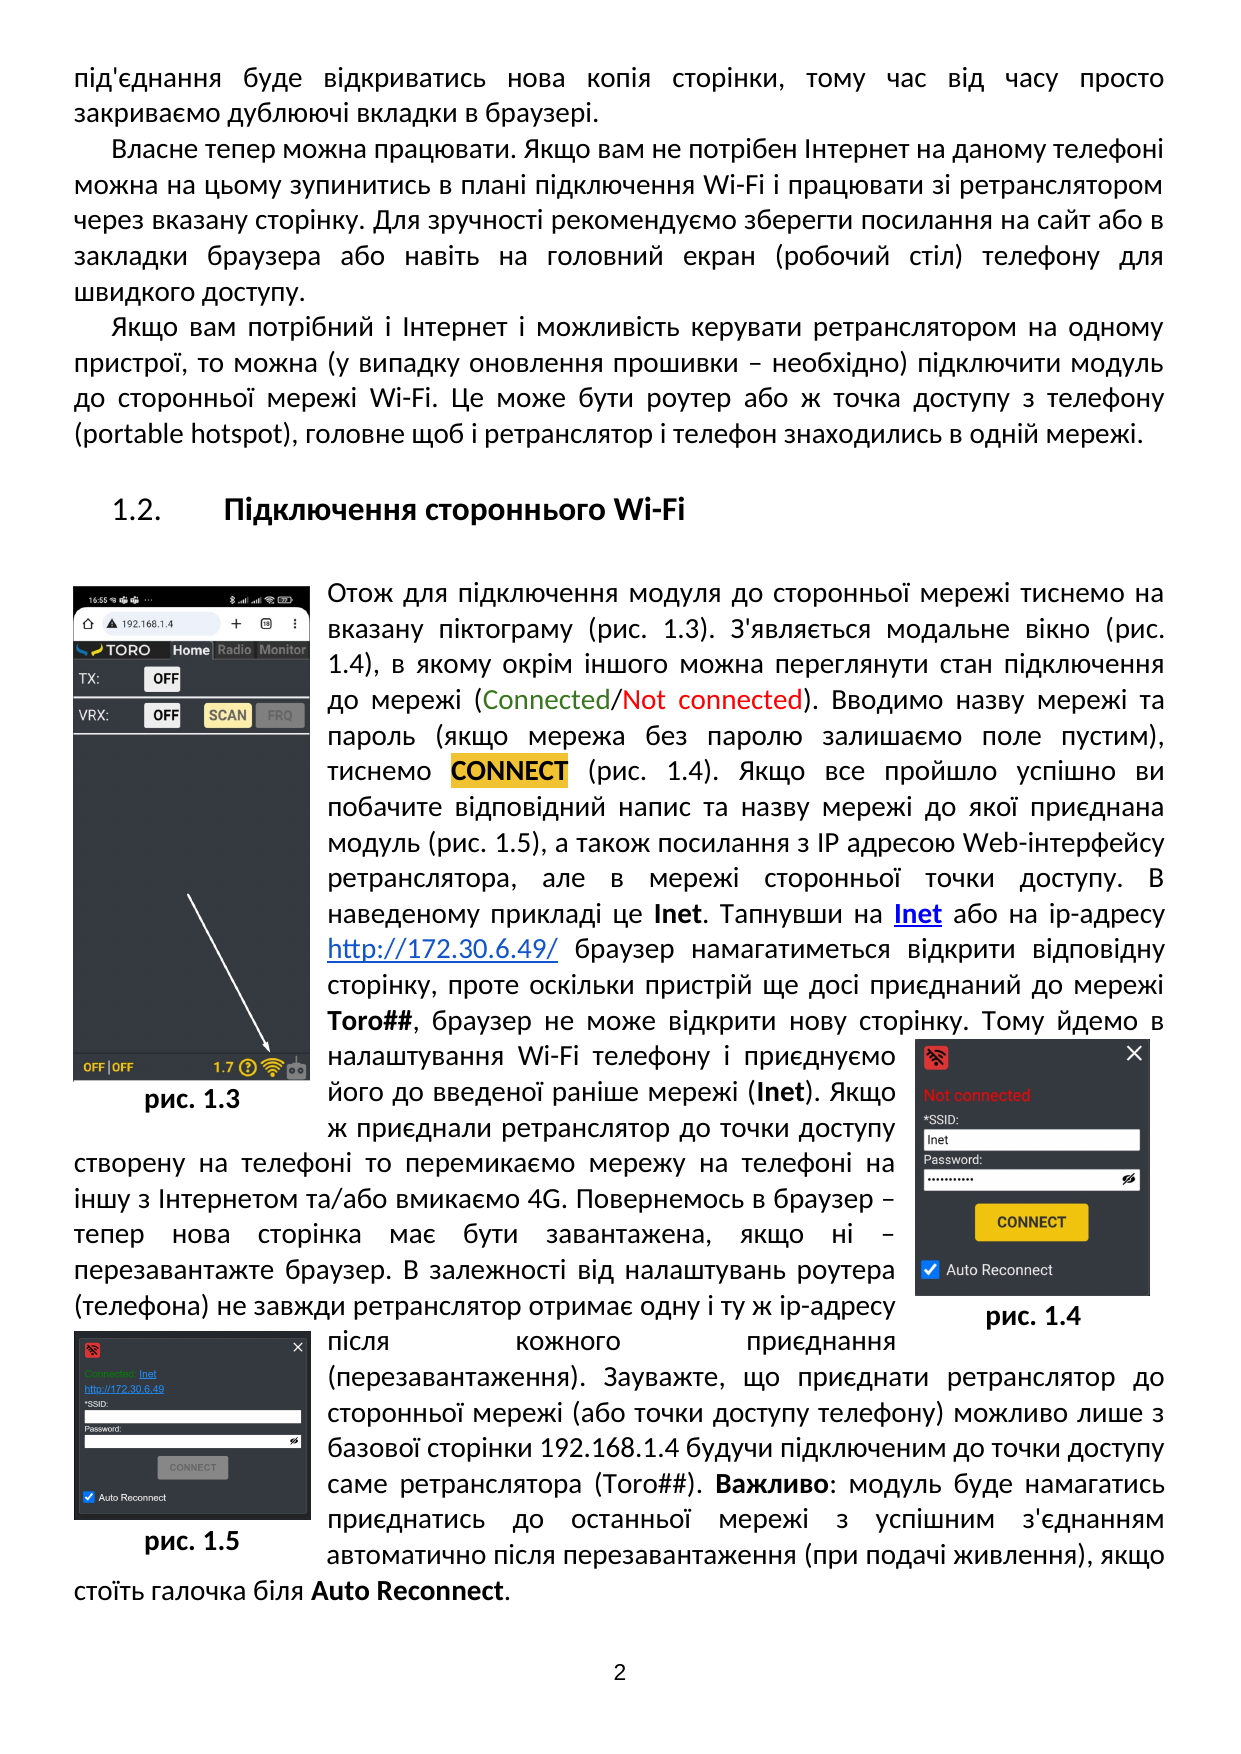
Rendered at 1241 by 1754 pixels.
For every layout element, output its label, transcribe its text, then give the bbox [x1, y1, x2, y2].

picture [74, 1331, 311, 1520]
text Власне тепер можна працювати. Якщо вам не потрібен Інтернет на даному телефоні можна на цьому зупинитись в плані підключення Wi-Fi і працювати зі ретранслятором через вказану сторінку. Для зручності рекомендуємо зберегти посилання на сайт або в закладки браузера або навіть на головний екран (робочий стіл) телефону для швидкого доступу. [74, 130, 1165, 308]
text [74, 59, 1165, 130]
picture [915, 1039, 1150, 1296]
text Отож для підключення модуля до сторонньої мережі тиснемо на вказану піктограму (рис. 1.3). З'являється модальне вікно (рис. 1.4), в якому окрім іншого можна переглянути стан підключення до мережі (Connected/Not connected). Вводимо назву мережі та пароль (якщо мережа без паролю залишаємо поле пустим), тиснемо CONNECT (рис. 1.4). Якщо все пройшло успішно ви побачите відповідний напис та назву мережі до якої приєднана модуль (рис. 1.5), а також посилання з IP адресою Web-інтерфейсу ретранслятора, але в мережі сторонньої точки доступу. В наведеному прикладі це Inet. Тапнувши на Inet або на ip-адресу http://172.30.6.49/ браузер намагатиметься відкрити відповідну сторінку, проте оскільки пристрій ще досі приєднаний до мережі Toro##, браузер не може відкрити нову сторінку. Тому йдемо в налаштування Wi-Fi телефону і приєднуємо його до введеної раніше мережі (Inet). Якщо ж приєднали ретранслятор до точки доступу створену на телефоні то перемикаємо мережу на телефоні на іншу з Інтернетом та/або вмикаємо 4G. Повернемось в браузер – тепер нова сторінка має бути завантажена, якщо ні – перезавантажте браузер. В залежності від налаштувань роутера (телефона) не завжди ретранслятор отримає одну і ту ж ip-адресу після кожного приєднання (перезавантаження). Зауважте, що приєднати ретранслятор до сторонньої мережі (або точки доступу телефону) можливо лише з базової сторінки 192.168.1.4 будучи підключеним до точки доступу саме ретранслятора (Toro##). Важливо: модуль буде намагатись приєднатись до останньої мережі з успішним з'єднанням автоматично після перезавантаження (при подачі живлення), якщо стоїть галочка біля Auto Reconnect. [74, 574, 1165, 1607]
subtitle Підключення стороннього Wi-Fi [111, 488, 1165, 529]
picture [73, 586, 310, 1080]
text Якщо вам потрібний і Інтернет і можливість керувати ретранслятором на одному пристрої, то можна (у випадку оновлення прошивки – необхідно) підключити модуль до сторонньої мережі Wi-Fi. Це може бути роутер або ж точка доступу з телефону (portable hotspot), головне щоб і ретранслятор і телефон знаходились в одній мережі. [74, 308, 1165, 451]
